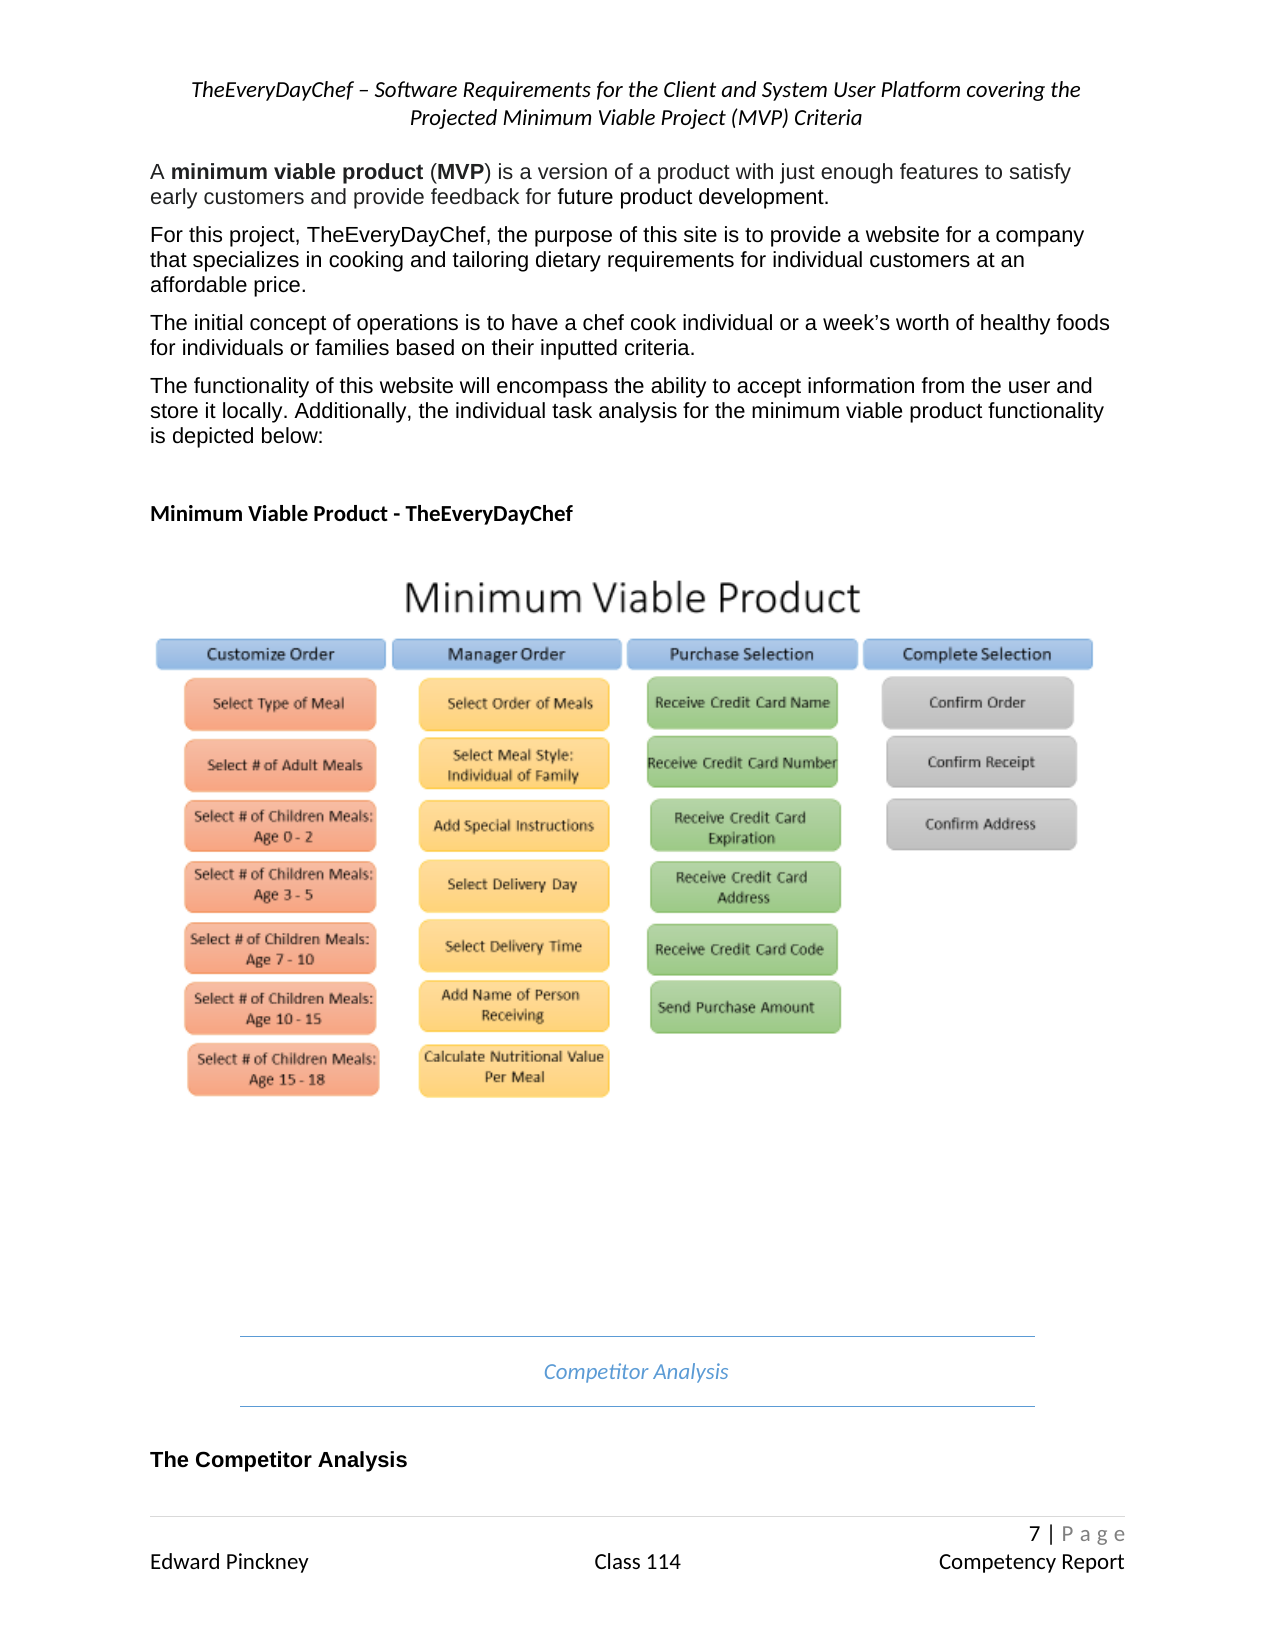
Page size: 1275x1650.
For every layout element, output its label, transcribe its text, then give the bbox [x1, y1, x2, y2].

text The functionality of this website will encompass the ability to accept information from the user and store it locally. Additionally, the individual task analysis for the minimum viable product functionality is depicted below: [150, 373, 1125, 449]
text Competitor Analysis [240, 1337, 1035, 1406]
text The Competitor Analysis [150, 1447, 1125, 1472]
text Minimum Viable Product - TheEveryDayChef [150, 499, 1125, 527]
picture [150, 545, 1150, 1109]
text The initial concept of operations is to have a chef cook individual or a week’s worth of healthy foods for individuals or families based on their inputted criteria. [150, 310, 1125, 361]
text For this project, TheEveryDayChef, the purpose of this site is to provide a website for a company that specializes in cooking and tailoring dietary requirements for individual customers at an affordable price. [150, 222, 1125, 298]
text A minimum viable product (MVP) is a version of a product with just enough features to satisfy early customers and provide feedback for future product development. [150, 159, 1125, 209]
